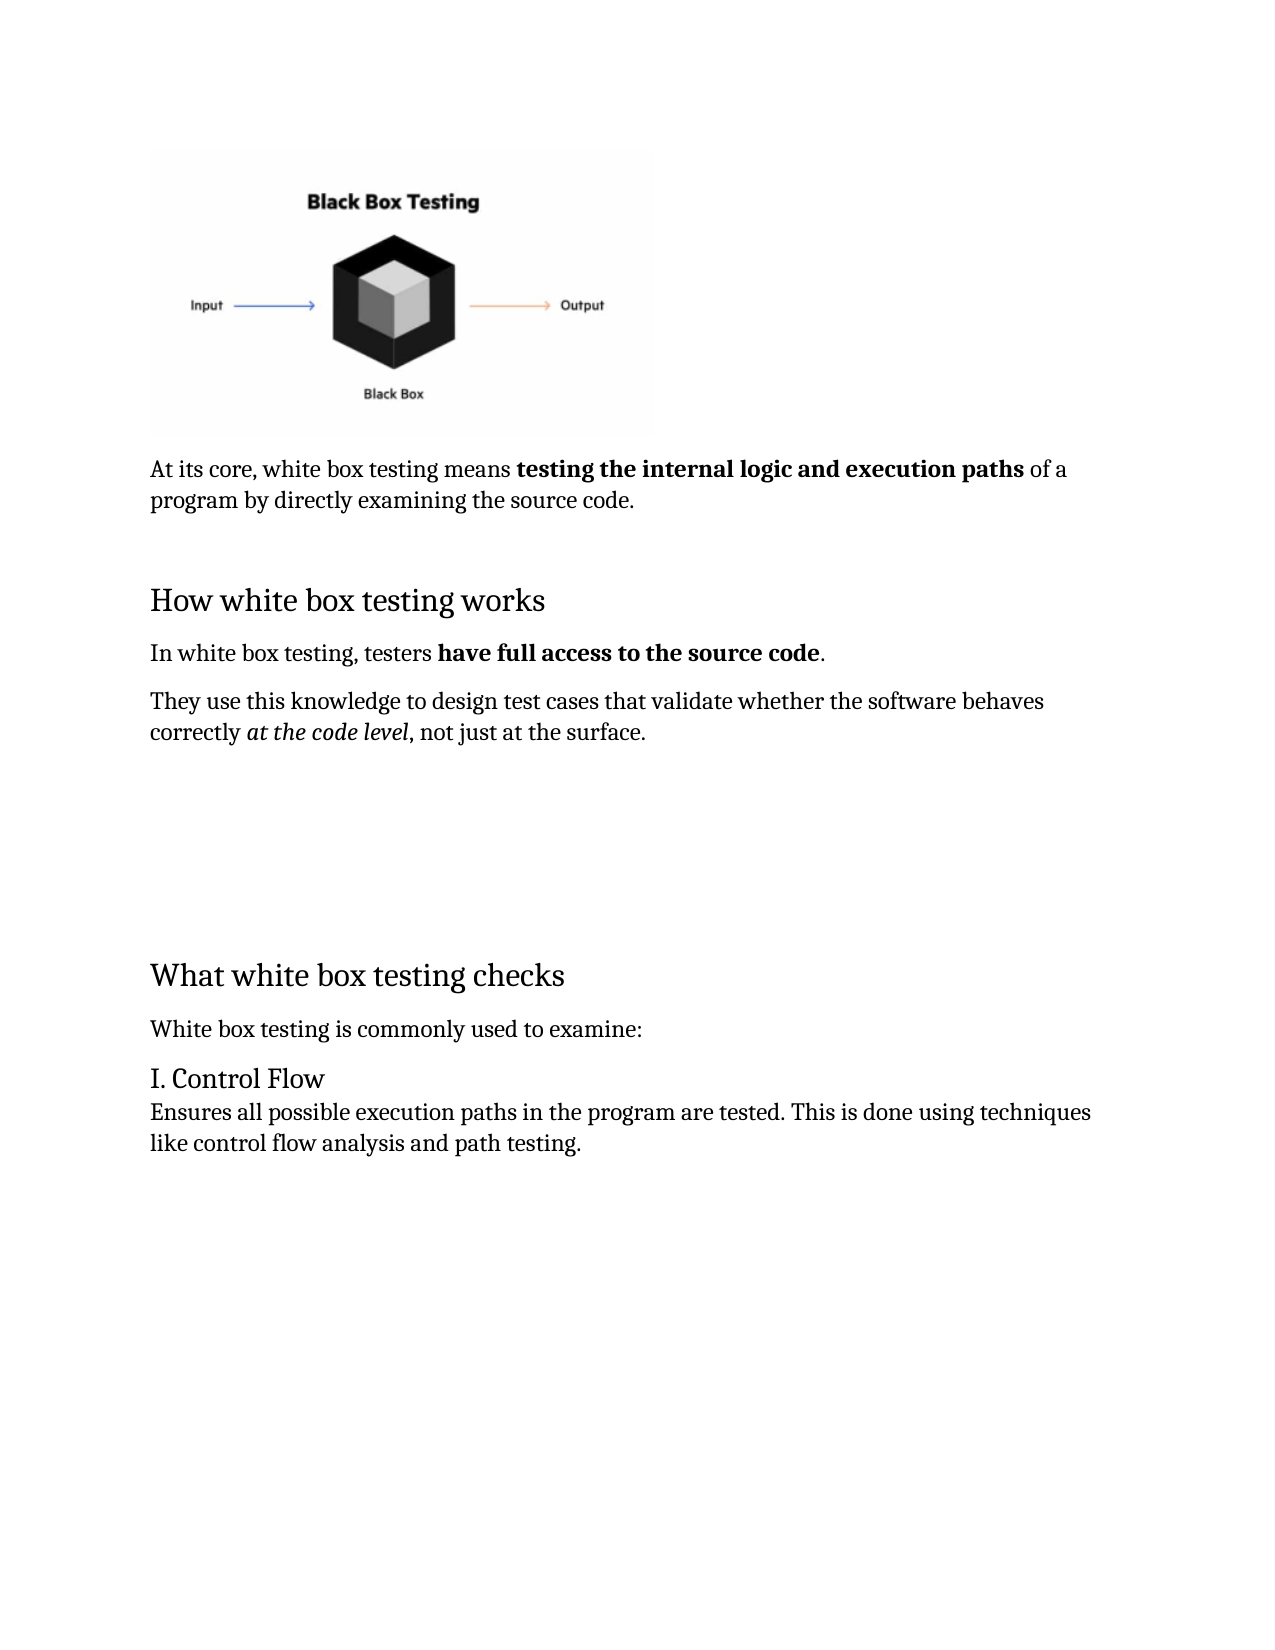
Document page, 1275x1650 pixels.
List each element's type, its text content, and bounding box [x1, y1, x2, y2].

text I. Control Flow Ensures all possible execution paths in the program are tested. This is done using techniques like control flow analysis and path testing. [150, 1062, 1125, 1158]
text How white box testing works [150, 581, 1125, 620]
text At its core, white box testing means testing the internal logic and execution paths of a program by directly examining the source code. [150, 455, 1125, 515]
text White box testing is commonly used to examine: [150, 1015, 1125, 1043]
text In white box testing, testers have full access to the source code. [150, 639, 1125, 668]
text They use this knowledge to design test cases that validate whether the software behaves correctly at the code level, not just at the surface. [150, 687, 1125, 747]
picture [150, 150, 654, 436]
text What white box testing checks [150, 957, 1125, 995]
